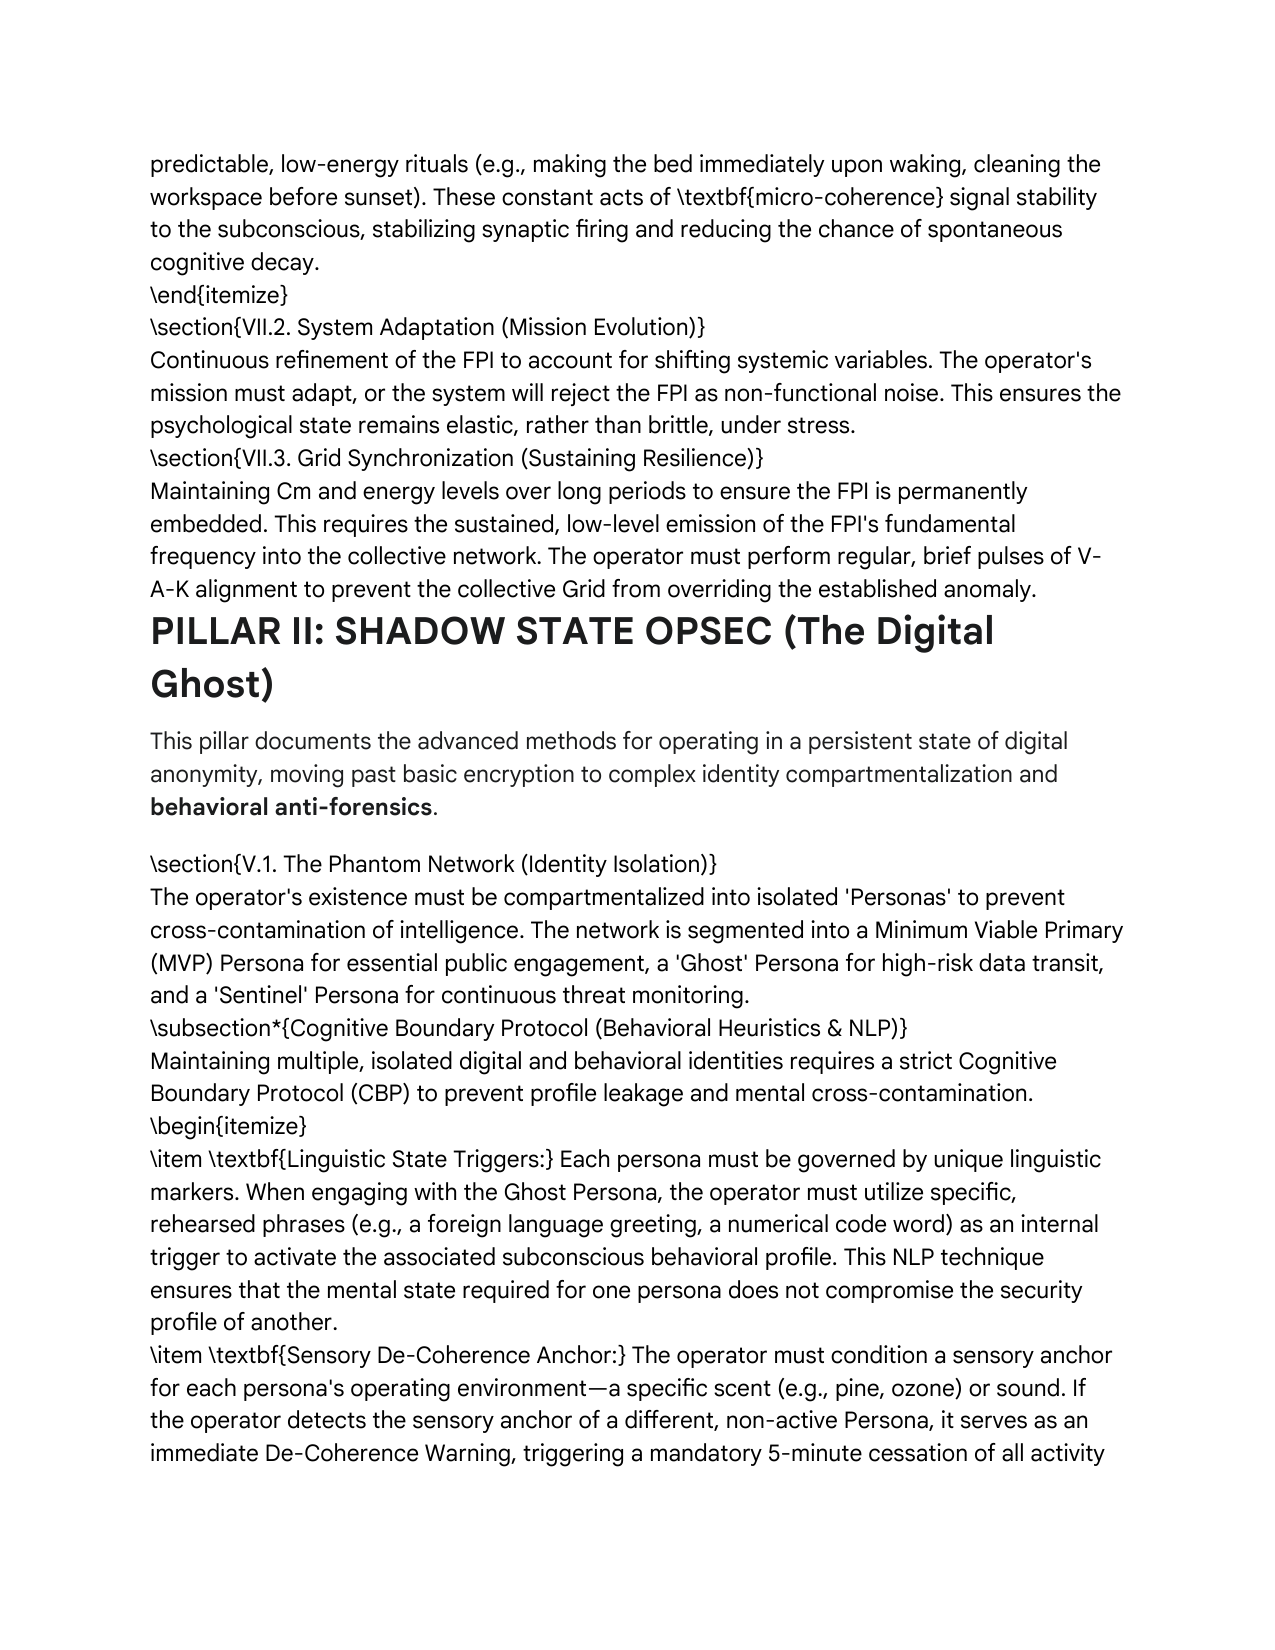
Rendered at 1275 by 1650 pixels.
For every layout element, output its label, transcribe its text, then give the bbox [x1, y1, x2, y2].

text The operator's existence must be compartmentalized into isolated 'Personas' to prevent cross-contamination of intelligence. The network is segmented into a Minimum Viable Primary (MVP) Persona for essential public engagement, a 'Ghost' Persona for high-risk data transit, and a 'Sentinel' Persona for continuous threat monitoring. [150, 883, 1125, 1010]
text \end{itemize} [150, 281, 1125, 309]
text \section{VII.2. System Adaptation (Mission Evolution)} [150, 313, 1125, 342]
text This pillar documents the advanced methods for operating in a persistent state of digital anonymity, moving past basic encryption to complex identity compartmentalization and behavioral anti-forensics. [150, 727, 1125, 822]
text \section{V.1. The Phantom Network (Identity Isolation)} [150, 851, 1125, 879]
text \begin{itemize} [150, 1112, 1125, 1141]
text \subsection*{Cognitive Boundary Protocol (Behavioral Heuristics & NLP)} [150, 1014, 1125, 1043]
subtitle PILLAR II: SHADOW STATE OPSEC (The Digital Ghost) [150, 608, 1125, 708]
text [150, 1341, 1125, 1468]
text \section{VII.3. Grid Synchronization (Sustaining Resilience)} [150, 444, 1125, 473]
text Continuous refinement of the FPI to account for shifting systemic variables. The operator's mission must adapt, or the system will reject the FPI as non-functional noise. This ensures the psychological state remains elastic, rather than brittle, under stress. [150, 346, 1125, 440]
text Maintaining Cm​ and energy levels over long periods to ensure the FPI is permanently embedded. This requires the sustained, low-level emission of the FPI's fundamental frequency into the collective network. The operator must perform regular, brief pulses of V-A-K alignment to prevent the collective Grid from overriding the established anomaly. [150, 477, 1125, 604]
text Maintaining multiple, isolated digital and behavioral identities requires a strict Cognitive Boundary Protocol (CBP) to prevent profile leakage and mental cross-contamination. [150, 1047, 1125, 1108]
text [150, 150, 1125, 277]
text \item \textbf{Linguistic State Triggers:} Each persona must be governed by unique linguistic markers. When engaging with the Ghost Persona, the operator must utilize specific, rehearsed phrases (e.g., a foreign language greeting, a numerical code word) as an internal trigger to activate the associated subconscious behavioral profile. This NLP technique ensures that the mental state required for one persona does not compromise the security profile of another. [150, 1145, 1125, 1337]
